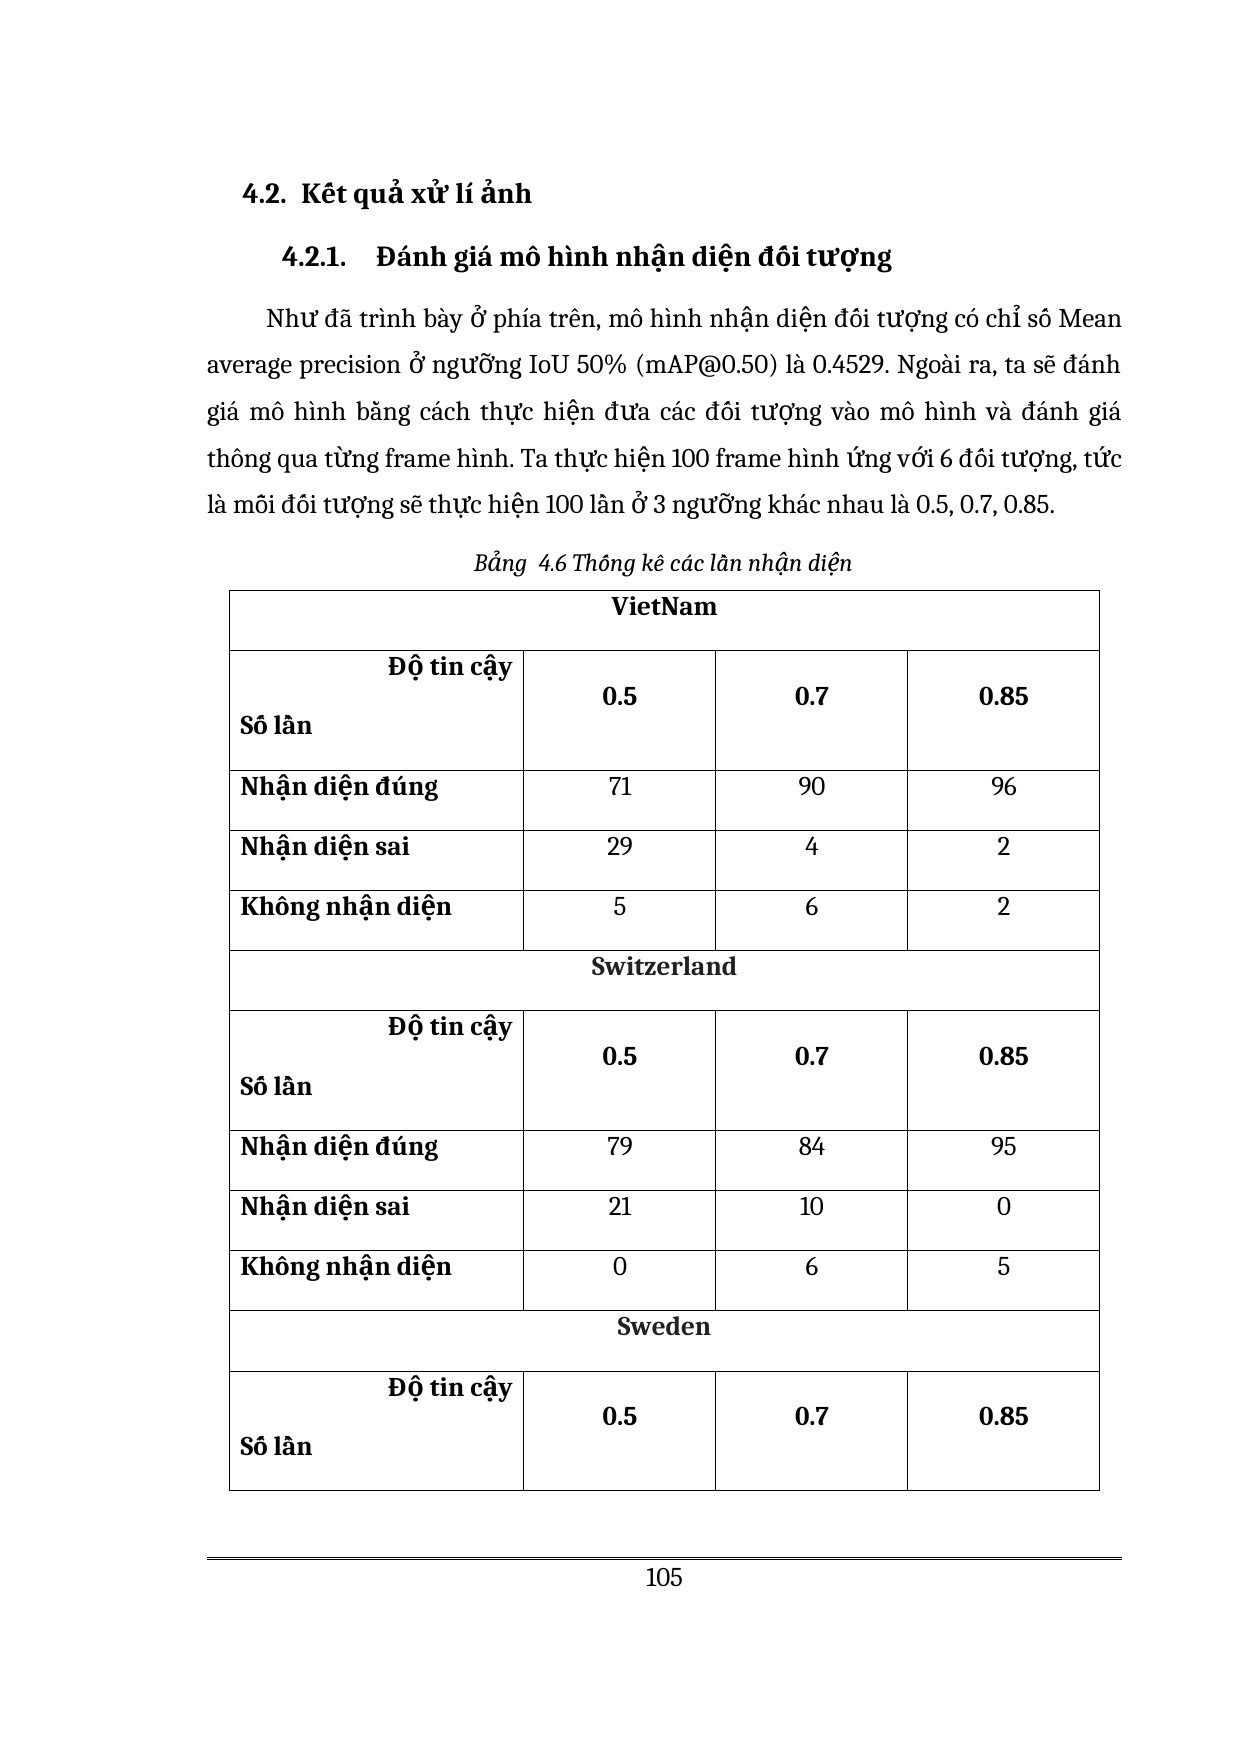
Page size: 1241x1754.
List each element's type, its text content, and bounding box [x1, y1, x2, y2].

text Như đã trình bày ở phía trên, mô hình nhận diện đối tượng có chỉ số Mean average precision ở ngưỡng IoU 50% (mAP@0.50) là 0.4529. Ngoài ra, ta sẽ đánh giá mô hình bằng cách thực hiện đưa các đối tượng vào mô hình và đánh giá thông qua từng frame hình. Ta thực hiện 100 frame hình ứng với 6 đối tượng, tức là mỗi đối tượng sẽ thực hiện 100 lần ở 3 ngưỡng khác nhau là 0.5, 0.7, 0.85. [207, 303, 1122, 521]
table_cell 0.85 [908, 651, 1099, 769]
table_cell Nhận diện sai [230, 831, 523, 890]
table_cell 0 [908, 1191, 1099, 1250]
table_cell 0.5 [524, 651, 715, 769]
table_cell 2 [908, 891, 1099, 950]
table_cell 0.7 [716, 1372, 907, 1490]
table_cell Độ tin cậy Số lần [230, 1011, 523, 1130]
table_cell 2 [908, 831, 1099, 890]
table_cell Switzerland [230, 951, 1099, 1010]
table_cell Nhận diện sai [230, 1191, 523, 1250]
text Bảng . Thống kê các lần nhận diện [207, 549, 1122, 577]
table_cell 0.5 [524, 1011, 715, 1130]
table_cell Nhận diện đúng [230, 771, 523, 830]
table_cell 96 [908, 771, 1099, 830]
table_cell 4 [716, 831, 907, 890]
table_cell 10 [716, 1191, 907, 1250]
table_cell 84 [716, 1131, 907, 1190]
table_header VietNam [230, 591, 1099, 650]
table_cell 21 [524, 1191, 715, 1250]
table_cell 29 [524, 831, 715, 890]
table_cell 79 [524, 1131, 715, 1190]
table_cell Không nhận diện [230, 891, 523, 950]
table_cell 0.85 [908, 1372, 1099, 1490]
table_cell 0.7 [716, 1011, 907, 1130]
table_cell 6 [716, 1251, 907, 1310]
table_cell 5 [524, 891, 715, 950]
table_cell 95 [908, 1131, 1099, 1190]
table_cell 90 [716, 771, 907, 830]
table_cell 0.7 [716, 651, 907, 769]
table_cell 71 [524, 771, 715, 830]
subtitle Đánh giá mô hình nhận diện đối tượng [282, 240, 1122, 273]
table_cell 0.85 [908, 1011, 1099, 1130]
table_cell Sweden [230, 1311, 1099, 1371]
table_cell Nhận diện đúng [230, 1131, 523, 1190]
table_cell 5 [908, 1251, 1099, 1310]
table_cell Độ tin cậy Số lần [230, 651, 523, 769]
table_cell 0 [524, 1251, 715, 1310]
subtitle Kết quả xử lí ảnh [242, 177, 1122, 211]
table_cell 6 [716, 891, 907, 950]
table_cell Không nhận diện [230, 1251, 523, 1310]
table_cell Độ tin cậy Số lần [230, 1372, 523, 1490]
table_cell 0.5 [524, 1372, 715, 1490]
